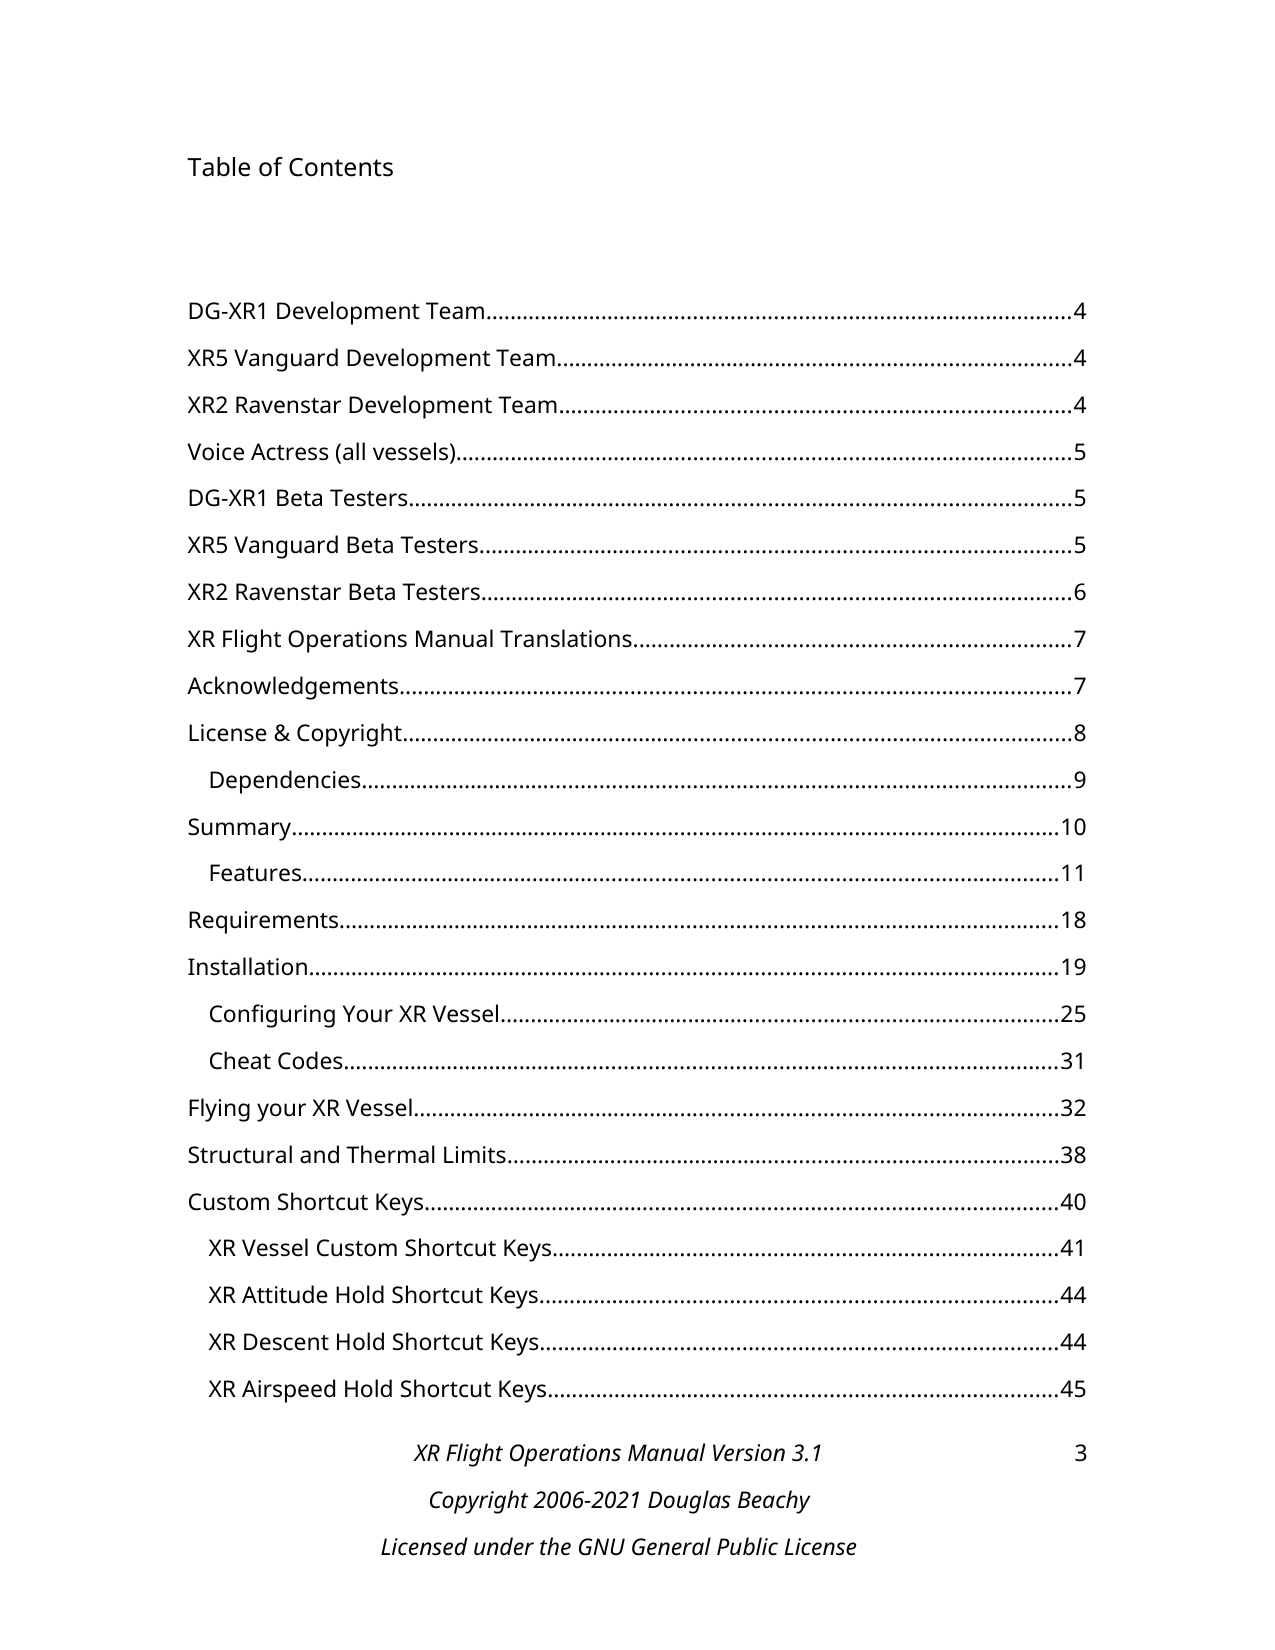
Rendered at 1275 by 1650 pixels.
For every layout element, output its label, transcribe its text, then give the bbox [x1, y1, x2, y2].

text Custom Shortcut Keys 40 [187, 1185, 1087, 1217]
text XR Descent Hold Shortcut Keys 44 [208, 1326, 1087, 1357]
text Cheat Codes 31 [208, 1045, 1087, 1076]
text XR2 Ravenstar Beta Testers 6 [187, 576, 1087, 607]
text Requirements 18 [187, 904, 1087, 935]
text Features 11 [208, 857, 1087, 888]
text Flying your XR Vessel 32 [187, 1092, 1087, 1123]
text XR5 Vanguard Development Team 4 [187, 342, 1087, 373]
text DG-XR1 Development Team 4 [187, 295, 1087, 326]
text XR Attitude Hold Shortcut Keys 44 [208, 1279, 1087, 1310]
text Acknowledgements 7 [187, 670, 1087, 701]
text License & Copyright 8 [187, 717, 1087, 748]
text XR Vessel Custom Shortcut Keys 41 [208, 1232, 1087, 1263]
text XR Airspeed Hold Shortcut Keys 45 [208, 1373, 1087, 1404]
text Dependencies 9 [208, 763, 1087, 795]
text Voice Actress (all vessels) 5 [187, 435, 1087, 467]
text DG-XR1 Beta Testers 5 [187, 482, 1087, 513]
text Installation 19 [187, 951, 1087, 982]
text Summary 10 [187, 810, 1087, 842]
text Table of Contents [187, 150, 1087, 184]
text XR5 Vanguard Beta Testers 5 [187, 529, 1087, 560]
text XR2 Ravenstar Development Team 4 [187, 388, 1087, 420]
text Structural and Thermal Limits 38 [187, 1138, 1087, 1170]
text XR Flight Operations Manual Translations 7 [187, 623, 1087, 654]
text Configuring Your XR Vessel 25 [208, 998, 1087, 1029]
